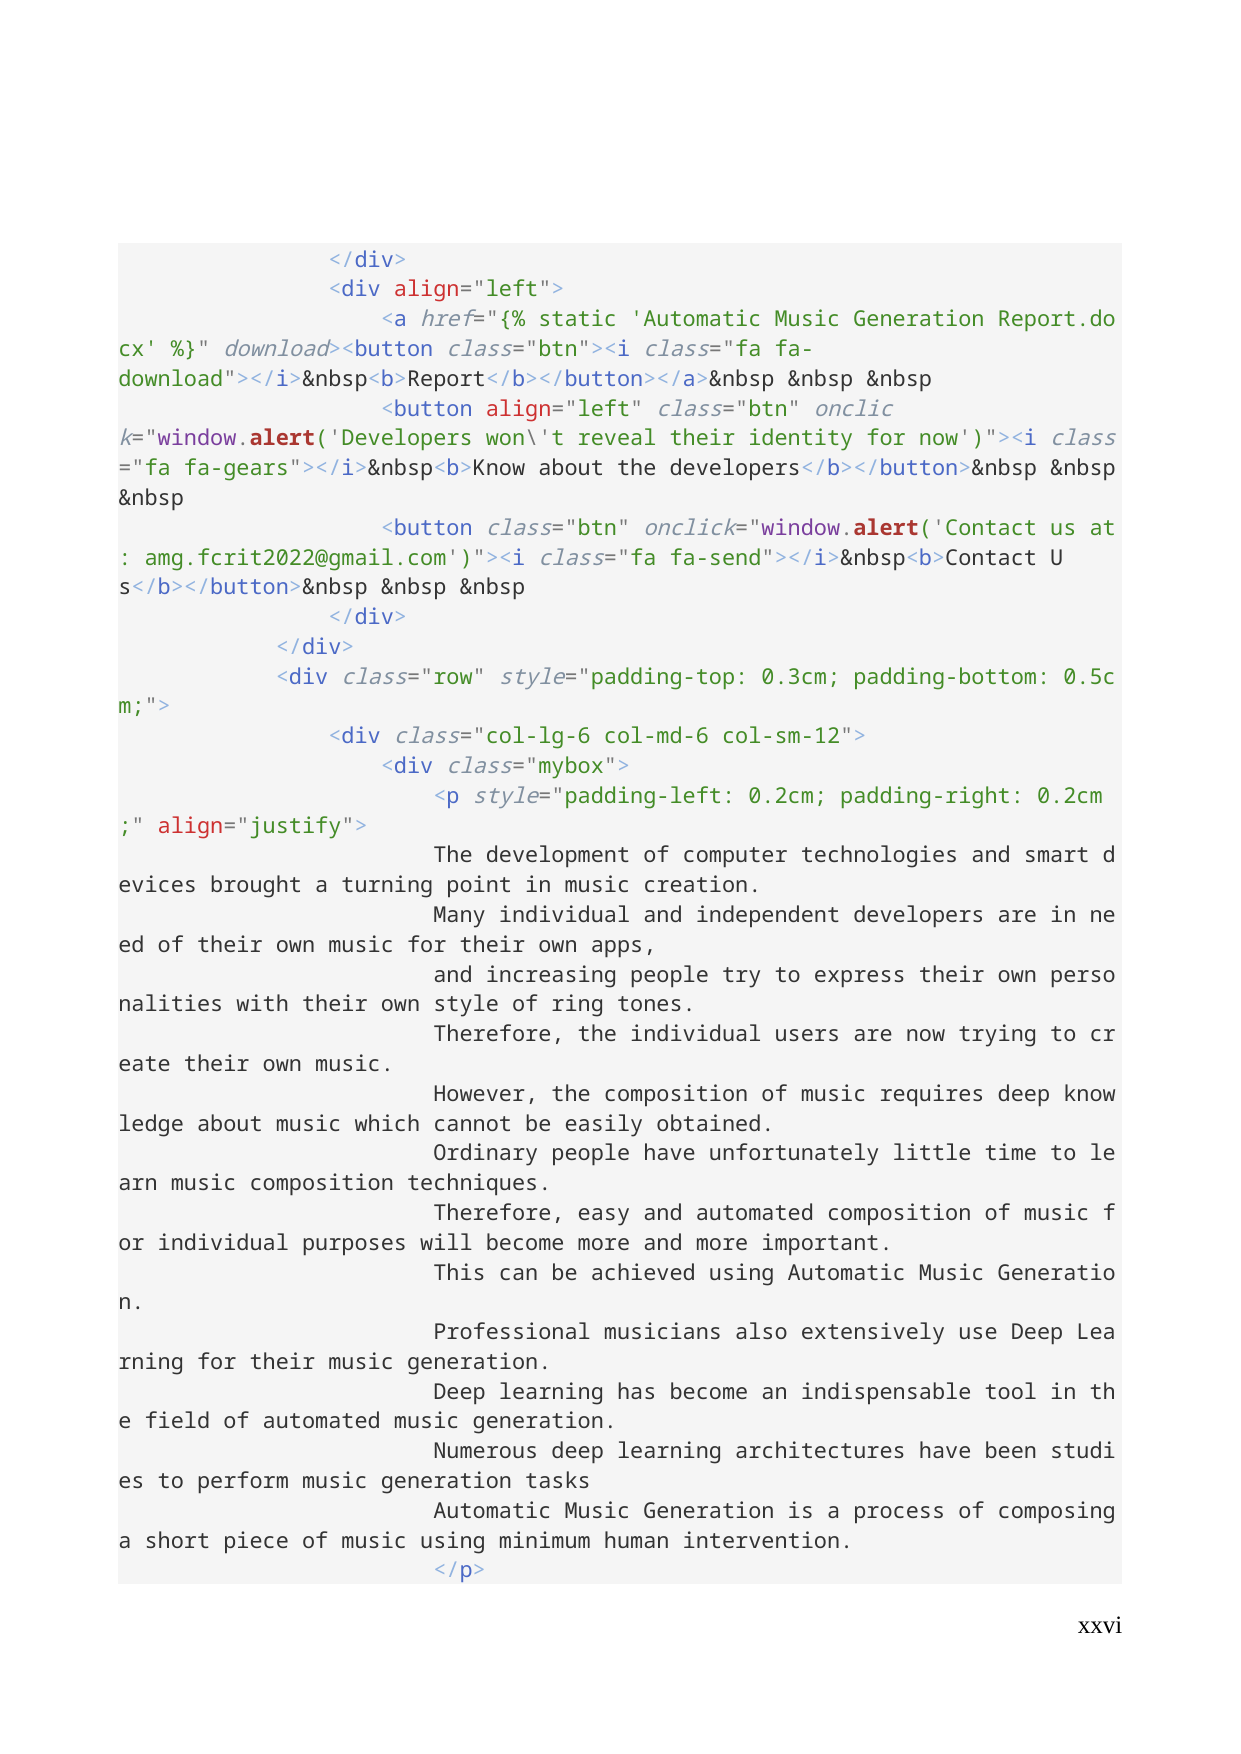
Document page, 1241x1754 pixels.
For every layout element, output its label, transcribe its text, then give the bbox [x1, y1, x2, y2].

text Therefore, easy and automated composition of music for individual purposes will become more and more important. [118, 1197, 1122, 1256]
text <div class="row" style="padding-top: 0.3cm; padding-bottom: 0.5cm;"> [118, 661, 1122, 720]
text Ordinary people have unfortunately little time to learn music composition techniques. [118, 1137, 1122, 1197]
text <button class="btn" onclick="window.alert('Contact us at: amg.fcrit2022@gmail.com')"><i class="fa fa-send"></i>&nbsp<b>Contact Us</b></button>&nbsp &nbsp &nbsp [118, 512, 1122, 601]
text Deep learning has become an indispensable tool in the field of automated music generation. [118, 1376, 1122, 1435]
text Numerous deep learning architectures have been studies to perform music generation tasks [118, 1435, 1122, 1495]
text Many individual and independent developers are in need of their own music for their own apps, [118, 899, 1122, 958]
text </div> [118, 601, 1122, 631]
text However, the composition of music requires deep knowledge about music which cannot be easily obtained. [118, 1078, 1122, 1137]
text </p> [118, 1554, 1122, 1584]
text Therefore, the individual users are now trying to create their own music. [118, 1018, 1122, 1078]
text The development of computer technologies and smart devices brought a turning point in music creation. [118, 839, 1122, 899]
text Automatic Music Generation is a process of composing a short piece of music using minimum human intervention. [118, 1495, 1122, 1554]
text Professional musicians also extensively use Deep Learning for their music generation. [118, 1316, 1122, 1376]
text <p style="padding-left: 0.2cm; padding-right: 0.2cm;" align="justify"> [118, 780, 1122, 839]
text </div> [118, 243, 1122, 273]
text This can be achieved using Automatic Music Generation. [118, 1256, 1122, 1316]
text <div align="left"> [118, 273, 1122, 303]
text <a href="{% static 'Automatic Music Generation Report.docx' %}" download><button class="btn"><i class="fa fa-download"></i>&nbsp<b>Report</b></button></a>&nbsp &nbsp &nbsp [118, 303, 1122, 392]
text </div> [118, 631, 1122, 661]
text <div class="col-lg-6 col-md-6 col-sm-12"> [118, 720, 1122, 750]
text <div class="mybox"> [118, 750, 1122, 780]
text and increasing people try to express their own personalities with their own style of ring tones. [118, 958, 1122, 1018]
text <button align="left" class="btn" onclick="window.alert('Developers won\'t reveal their identity for now')"><i class="fa fa-gears"></i>&nbsp<b>Know about the developers</b></button>&nbsp &nbsp &nbsp [118, 392, 1122, 512]
